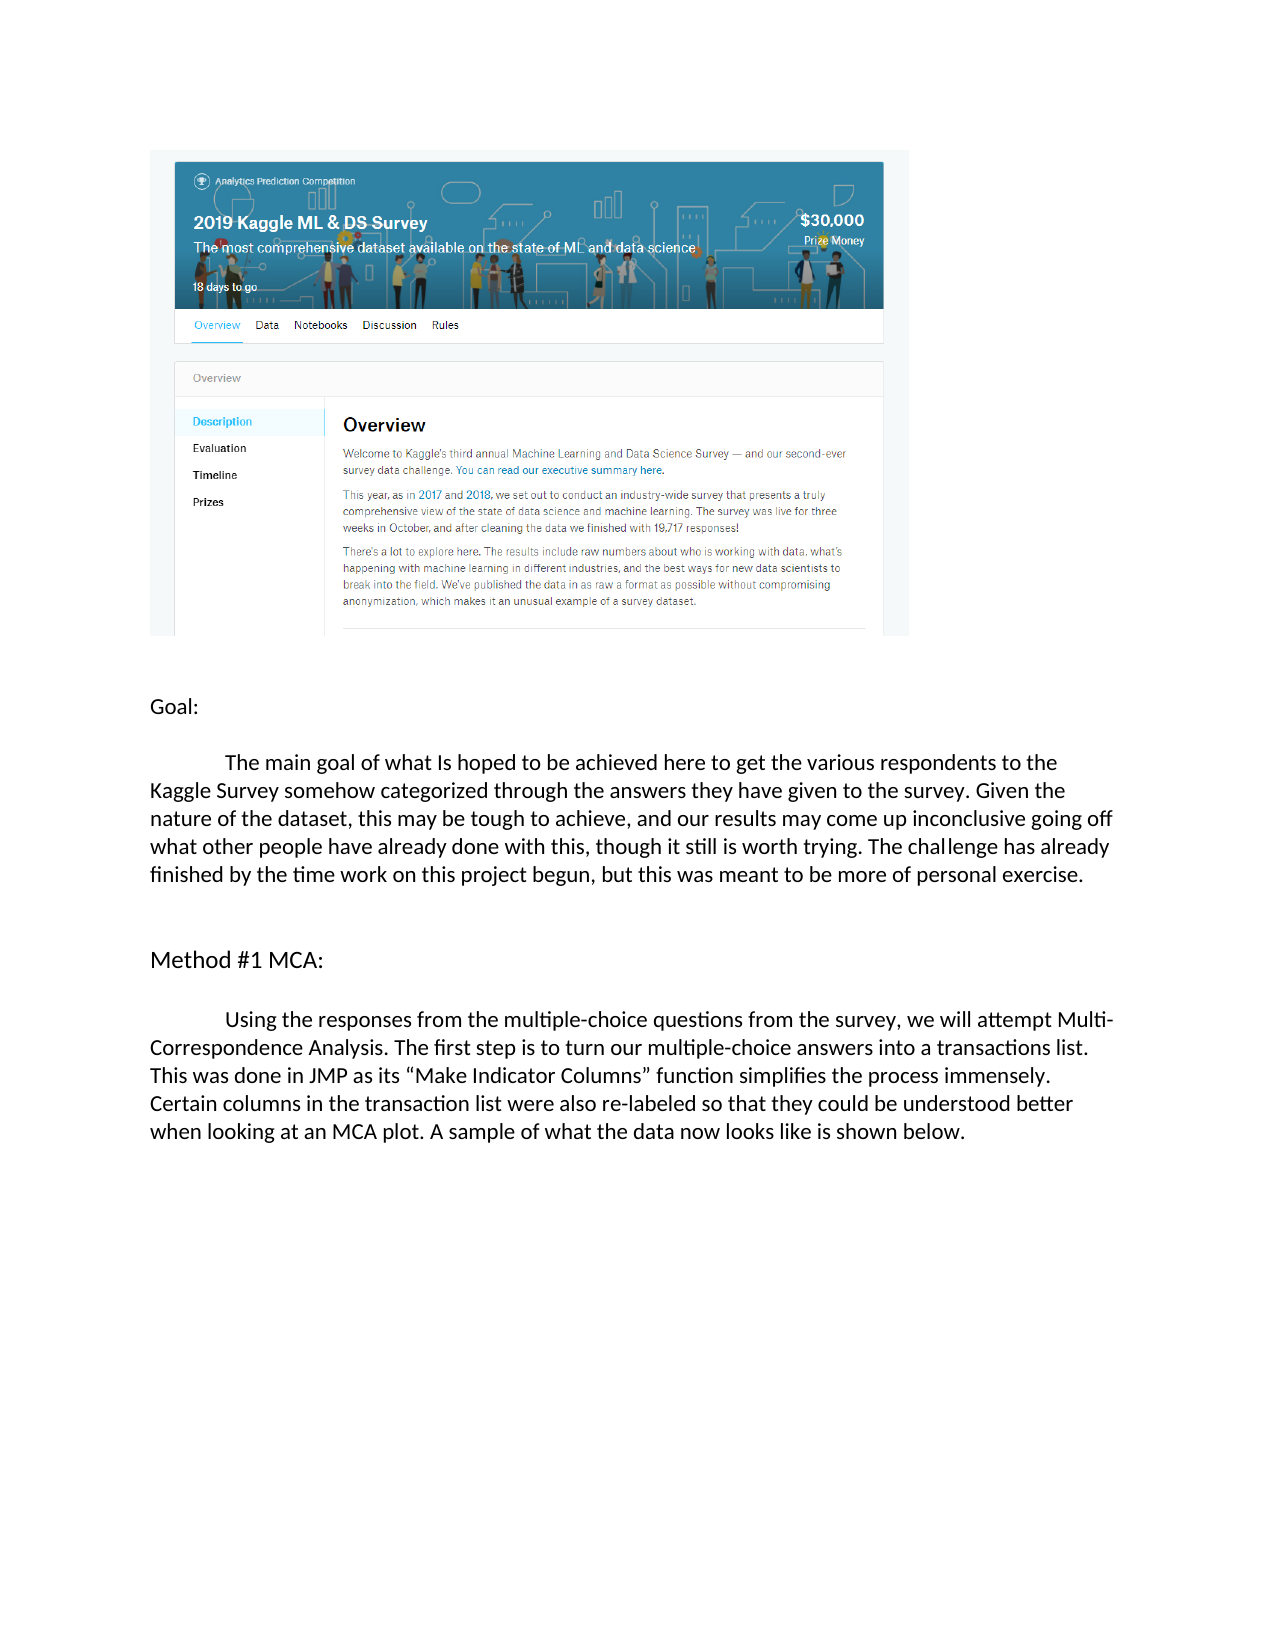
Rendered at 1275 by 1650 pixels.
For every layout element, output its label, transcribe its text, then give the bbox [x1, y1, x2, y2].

text Method #1 MCA: [150, 944, 1125, 975]
text Using the responses from the multiple-choice questions from the survey, we will attempt Multi-Correspondence Analysis. The first step is to turn our multiple-choice answers into a transactions list. This was done in JMP as its “Make Indicator Columns” function simplifies the process immensely. Certain columns in the transaction list were also re-labeled so that they could be understood better when looking at an MCA plot. A sample of what the data now looks like is shown below. [150, 1005, 1125, 1145]
text The main goal of what Is hoped to be achieved here to get the various respondents to the Kaggle Survey somehow categorized through the answers they have given to the survey. Given the nature of the dataset, this may be tough to achieve, and our results may come up inconclusive going off what other people have already done with this, though it still is worth trying. The challenge has already finished by the time work on this project begun, but this was meant to be more of personal exercise. [150, 748, 1125, 888]
text Goal: [150, 692, 1125, 720]
picture [150, 150, 910, 636]
